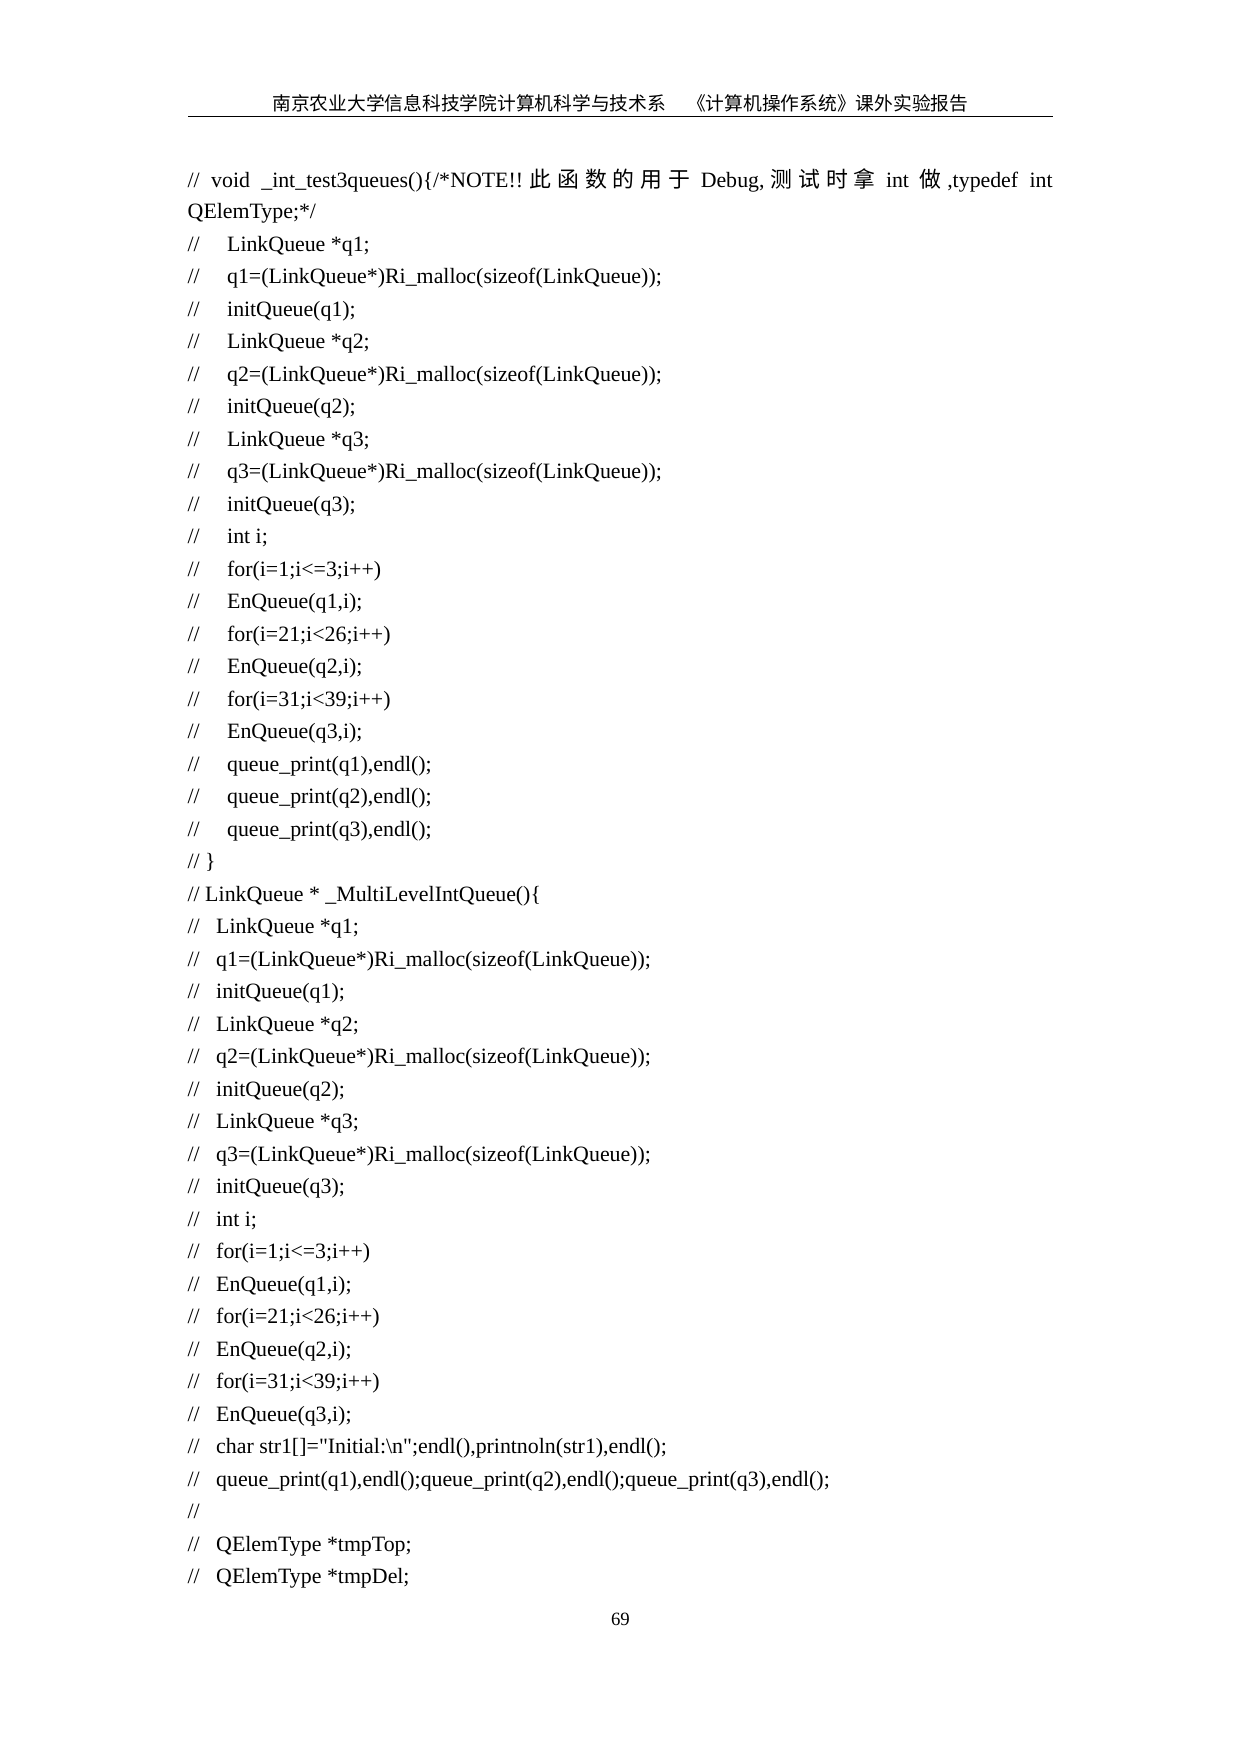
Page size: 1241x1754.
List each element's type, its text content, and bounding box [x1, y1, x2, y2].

text // char str1[]="Initial:\n";endl(),printnoln(str1),endl(); [187, 1429, 1053, 1462]
text // LinkQueue *q3; [187, 422, 1053, 454]
text // int i; [187, 519, 1053, 552]
text // EnQueue(q1,i); [187, 1267, 1053, 1299]
text // q2=(LinkQueue*)Ri_malloc(sizeof(LinkQueue)); [187, 1039, 1053, 1072]
text // for(i=1;i<=3;i++) [187, 1234, 1053, 1267]
text // for(i=31;i<39;i++) [187, 682, 1053, 714]
text // initQueue(q1); [187, 974, 1053, 1007]
text // EnQueue(q2,i); [187, 649, 1053, 682]
text // initQueue(q2); [187, 389, 1053, 422]
text // LinkQueue *q1; [187, 227, 1053, 259]
text // EnQueue(q3,i); [187, 1397, 1053, 1429]
text // QElemType *tmpTop; [187, 1527, 1053, 1559]
text // initQueue(q2); [187, 1072, 1053, 1104]
text // queue_print(q2),endl(); [187, 779, 1053, 812]
text // q3=(LinkQueue*)Ri_malloc(sizeof(LinkQueue)); [187, 1137, 1053, 1169]
text // void _int_test3queues(){/*NOTE!!此函数的用于Debug,测试时拿int做,typedef int QElemType;*/ [187, 162, 1053, 227]
text // initQueue(q3); [187, 487, 1053, 519]
text // for(i=21;i<26;i++) [187, 1299, 1053, 1332]
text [187, 1462, 1053, 1494]
text // LinkQueue *q2; [187, 324, 1053, 357]
text // queue_print(q3),endl(); [187, 812, 1053, 844]
text // int i; [187, 1202, 1053, 1234]
text // EnQueue(q2,i); [187, 1332, 1053, 1364]
text // q2=(LinkQueue*)Ri_malloc(sizeof(LinkQueue)); [187, 357, 1053, 389]
text // LinkQueue *q3; [187, 1104, 1053, 1137]
text // for(i=21;i<26;i++) [187, 617, 1053, 649]
text // EnQueue(q3,i); [187, 714, 1053, 747]
text // LinkQueue * _MultiLevelIntQueue(){ [187, 877, 1053, 909]
text // for(i=31;i<39;i++) [187, 1364, 1053, 1397]
text // initQueue(q1); [187, 292, 1053, 324]
text // QElemType *tmpDel; [187, 1559, 1053, 1592]
text // [187, 1494, 1053, 1527]
text // queue_print(q1),endl(); [187, 747, 1053, 779]
text // q3=(LinkQueue*)Ri_malloc(sizeof(LinkQueue)); [187, 454, 1053, 487]
text // } [187, 844, 1053, 877]
text // for(i=1;i<=3;i++) [187, 552, 1053, 584]
text // LinkQueue *q2; [187, 1007, 1053, 1039]
text // q1=(LinkQueue*)Ri_malloc(sizeof(LinkQueue)); [187, 259, 1053, 292]
text // q1=(LinkQueue*)Ri_malloc(sizeof(LinkQueue)); [187, 942, 1053, 974]
text // EnQueue(q1,i); [187, 584, 1053, 617]
text // initQueue(q3); [187, 1169, 1053, 1202]
text // LinkQueue *q1; [187, 909, 1053, 942]
